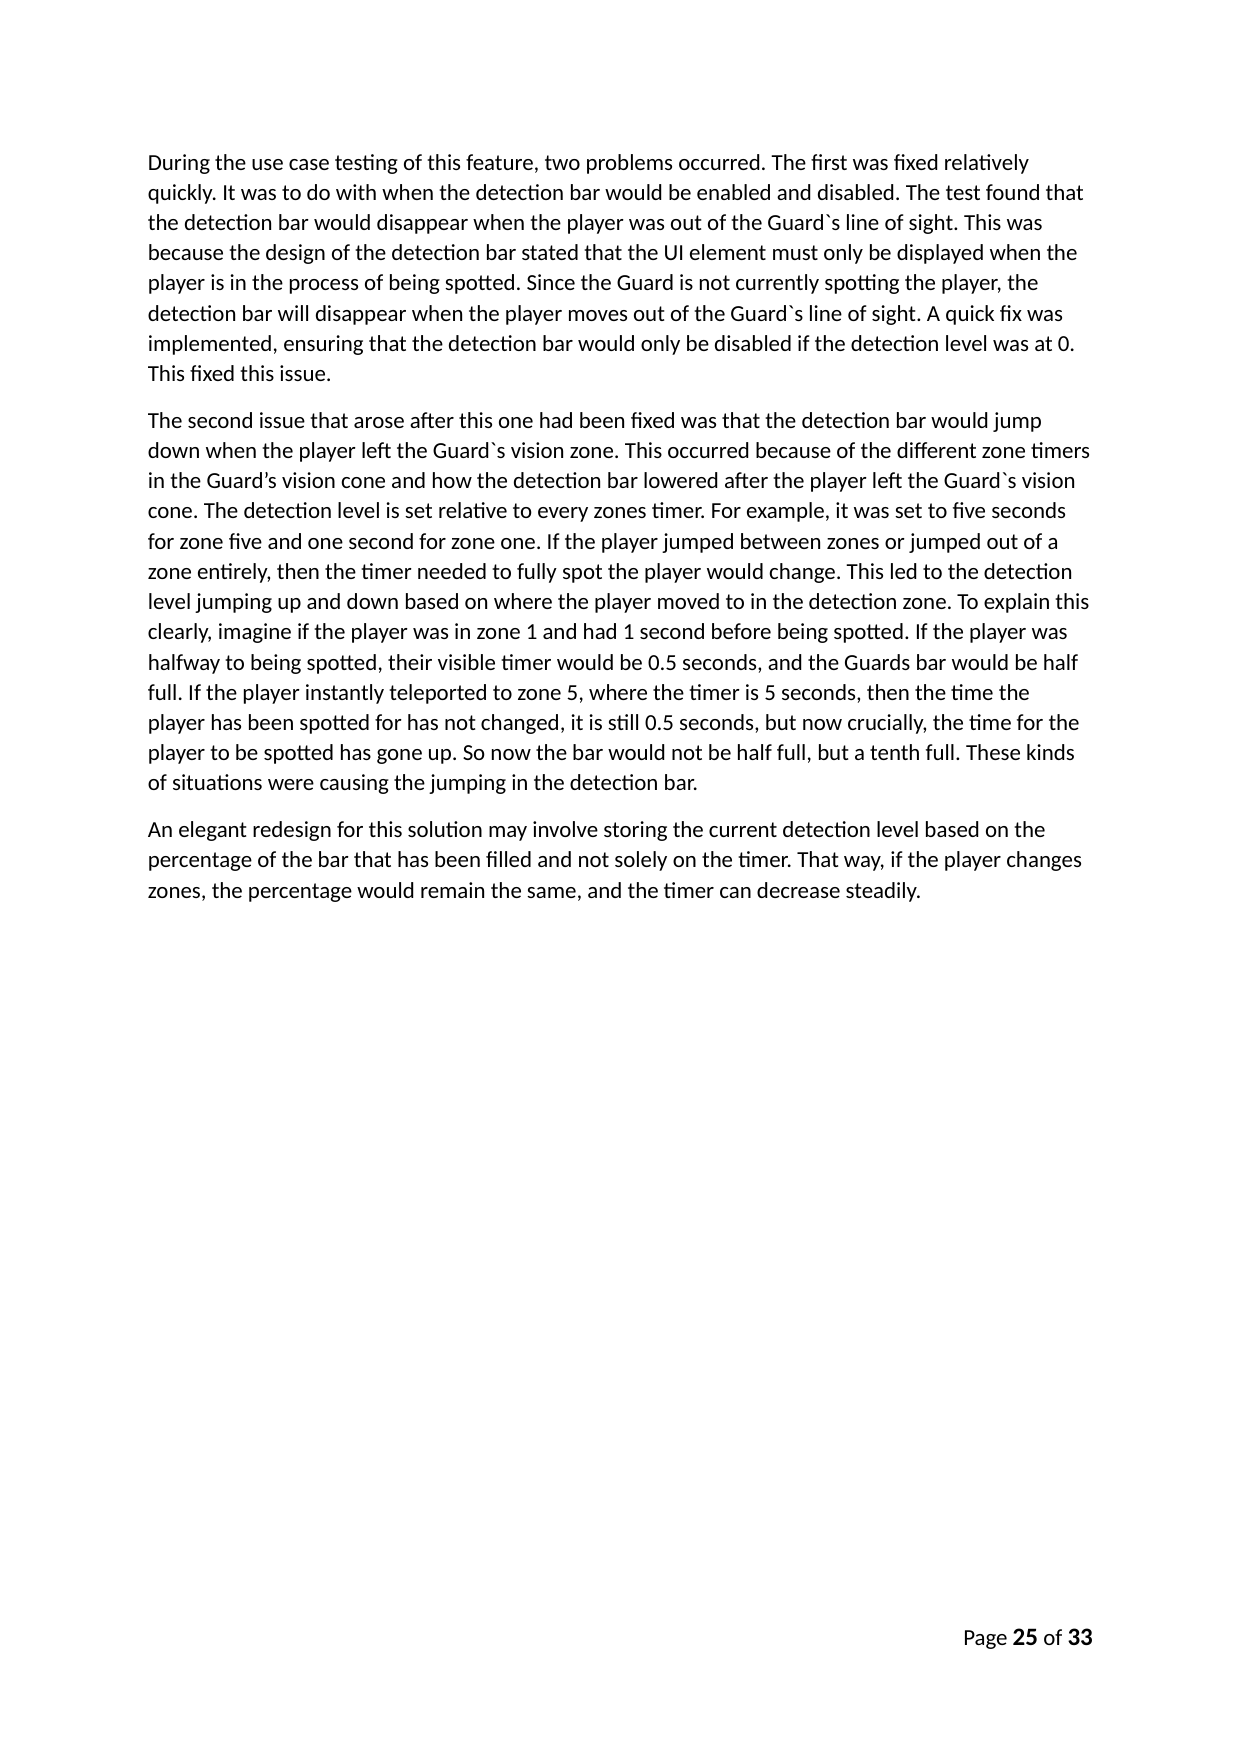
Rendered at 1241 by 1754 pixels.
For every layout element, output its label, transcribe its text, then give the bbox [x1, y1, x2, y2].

text The second issue that arose after this one had been fixed was that the detection bar would jump down when the player left the Guard`s vision zone. This occurred because of the different zone timers in the Guard’s vision cone and how the detection bar lowered after the player left the Guard`s vision cone. The detection level is set relative to every zones timer. For example, it was set to five seconds for zone five and one second for zone one. If the player jumped between zones or jumped out of a zone entirely, then the timer needed to fully spot the player would change. This led to the detection level jumping up and down based on where the player moved to in the detection zone. To explain this clearly, imagine if the player was in zone 1 and had 1 second before being spotted. If the player was halfway to being spotted, their visible timer would be 0.5 seconds, and the Guards bar would be half full. If the player instantly teleported to zone 5, where the timer is 5 seconds, then the time the player has been spotted for has not changed, it is still 0.5 seconds, but now crucially, the time for the player to be spotted has gone up. So now the bar would not be half full, but a tenth full. These kinds of situations were causing the jumping in the detection bar. [148, 406, 1092, 797]
text During the use case testing of this feature, two problems occurred. The first was fixed relatively quickly. It was to do with when the detection bar would be enabled and disabled. The test found that the detection bar would disappear when the player was out of the Guard`s line of sight. This was because the design of the detection bar stated that the UI element must only be displayed when the player is in the process of being spotted. Since the Guard is not currently spotting the player, the detection bar will disappear when the player moves out of the Guard`s line of sight. A quick fix was implemented, ensuring that the detection bar would only be disabled if the detection level was at 0. This fixed this issue. [148, 148, 1092, 387]
text An elegant redesign for this solution may involve storing the current detection level based on the percentage of the bar that has been filled and not solely on the timer. That way, if the player changes zones, the percentage would remain the same, and the timer can decrease steadily. [148, 815, 1092, 904]
